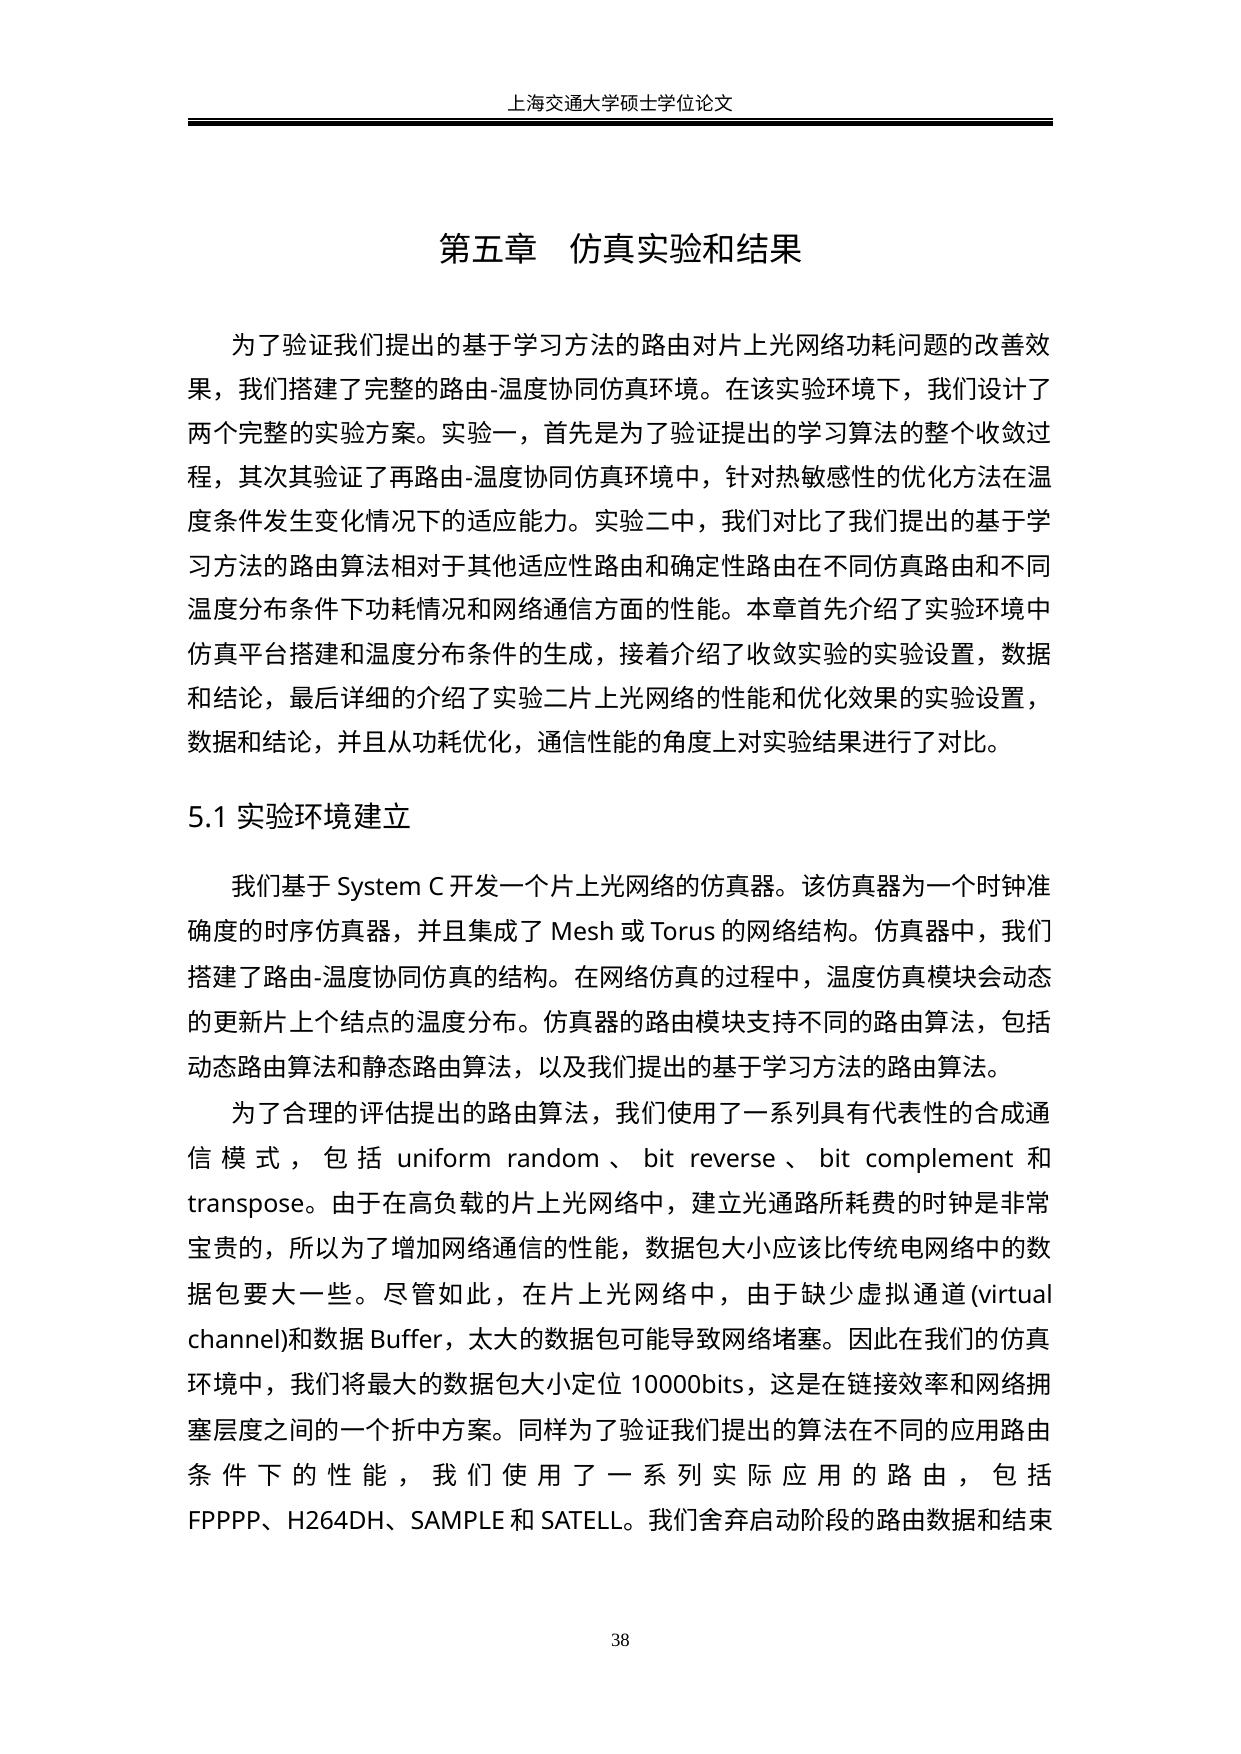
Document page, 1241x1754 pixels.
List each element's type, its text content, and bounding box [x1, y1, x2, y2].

list 仿真实验和结果 [187, 203, 1053, 291]
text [187, 1093, 1053, 1537]
text 我们基于System C开发一个片上光网络的仿真器。该仿真器为一个时钟准确度的时序仿真器，并且集成了Mesh或Torus的网络结构。仿真器中，我们搭建了路由-温度协同仿真的结构。在网络仿真的过程中，温度仿真模块会动态的更新片上个结点的温度分布。仿真器的路由模块支持不同的路由算法，包括动态路由算法和静态路由算法，以及我们提出的基于学习方法的路由算法。 [187, 866, 1053, 1084]
text 为了验证我们提出的基于学习方法的路由对片上光网络功耗问题的改善效果，我们搭建了完整的路由-温度协同仿真环境。在该实验环境下，我们设计了两个完整的实验方案。实验一，首先是为了验证提出的学习算法的整个收敛过程，其次其验证了再路由-温度协同仿真环境中，针对热敏感性的优化方法在温度条件发生变化情况下的适应能力。实验二中，我们对比了我们提出的基于学习方法的路由算法相对于其他适应性路由和确定性路由在不同仿真路由和不同温度分布条件下功耗情况和网络通信方面的性能。本章首先介绍了实验环境中仿真平台搭建和温度分布条件的生成，接着介绍了收敛实验的实验设置，数据和结论，最后详细的介绍了实验二片上光网络的性能和优化效果的实验设置，数据和结论，并且从功耗优化，通信性能的角度上对实验结果进行了对比。 [187, 322, 1053, 762]
text 5.1 实验环境建立 [187, 793, 1053, 836]
